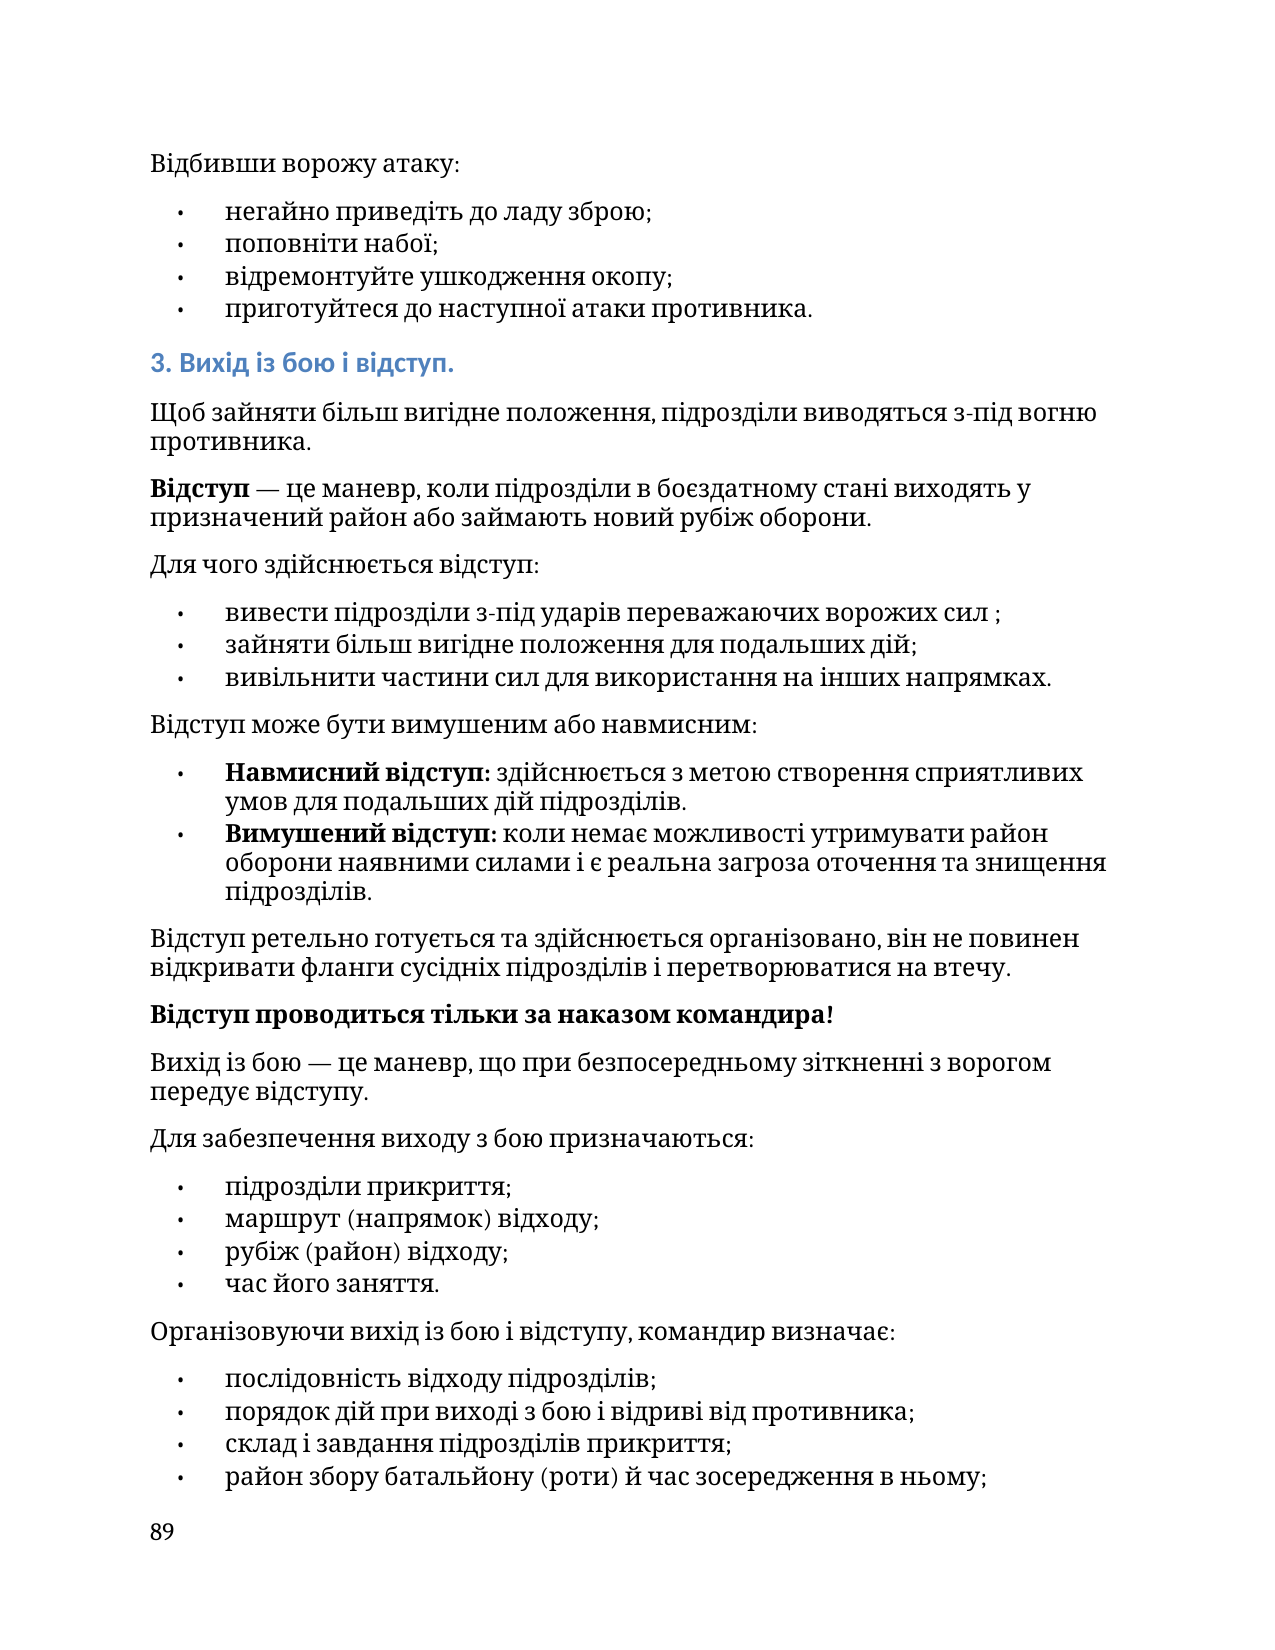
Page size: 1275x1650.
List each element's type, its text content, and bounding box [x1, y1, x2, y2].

list рубіж (район) відходу; [175, 1238, 1125, 1266]
text Відступ — це маневр, коли підрозділи в боєздатному стані виходять у призначений район або займають новий рубіж оборони. [150, 475, 1125, 533]
list район збору батальйону (роти) й час зосередження в ньому; [175, 1463, 1125, 1491]
list поповніти набої; [175, 230, 1125, 259]
list Навмисний відступ: здійснюється з метою створення сприятливих умов для подальших дій підрозділів. [175, 759, 1125, 816]
list вивільнити частини сил для використання на інших напрямках. [175, 664, 1125, 693]
text Для забезпечення виходу з бою призначаються: [150, 1125, 1125, 1154]
list послідовність відходу підрозділів; [175, 1365, 1125, 1394]
list час його заняття. [175, 1270, 1125, 1299]
list негайно приведіть до ладу зброю; [175, 197, 1125, 226]
text Відступ ретельно готується та здійснюється організовано, він не повинен відкривати фланги сусідніх підрозділів і перетворюватися на втечу. [150, 925, 1125, 983]
list склад і завдання підрозділів прикриття; [175, 1430, 1125, 1459]
text Для чого здійснюється відступ: [150, 551, 1125, 580]
text Щоб зайняти більш вигідне положення, підрозділи виводяться з-під вогню противника. [150, 399, 1125, 456]
list відремонтуйте ушкодження окопу; [175, 262, 1125, 291]
list підрозділи прикриття; [175, 1173, 1125, 1201]
text Вихід із бою — це маневр, що при безпосередньому зіткненні з ворогом передує відступу. [150, 1049, 1125, 1106]
text Відступ проводиться тільки за наказом командира! [150, 1001, 1125, 1030]
text Відбивши ворожу атаку: [150, 150, 1125, 179]
subtitle 3. Вихід із бою і відступ. [150, 344, 1125, 380]
text Організовуючи вихід із бою і відступу, командир визначає: [150, 1318, 1125, 1346]
list зайняти більш вигідне положення для подальших дій; [175, 631, 1125, 660]
list вивести підрозділи з-під ударів переважаючих ворожих сил ; [175, 599, 1125, 628]
list Вимушений відступ: коли немає можливості утримувати район оборони наявними силами і є реальна загроза оточення та знищення підрозділів. [175, 820, 1125, 906]
text Відступ може бути вимушеним або навмисним: [150, 711, 1125, 740]
list приготуйтеся до наступної атаки противника. [175, 295, 1125, 324]
list маршрут (напрямок) відходу; [175, 1205, 1125, 1234]
list порядок дій при виході з бою і відриві від противника; [175, 1398, 1125, 1426]
